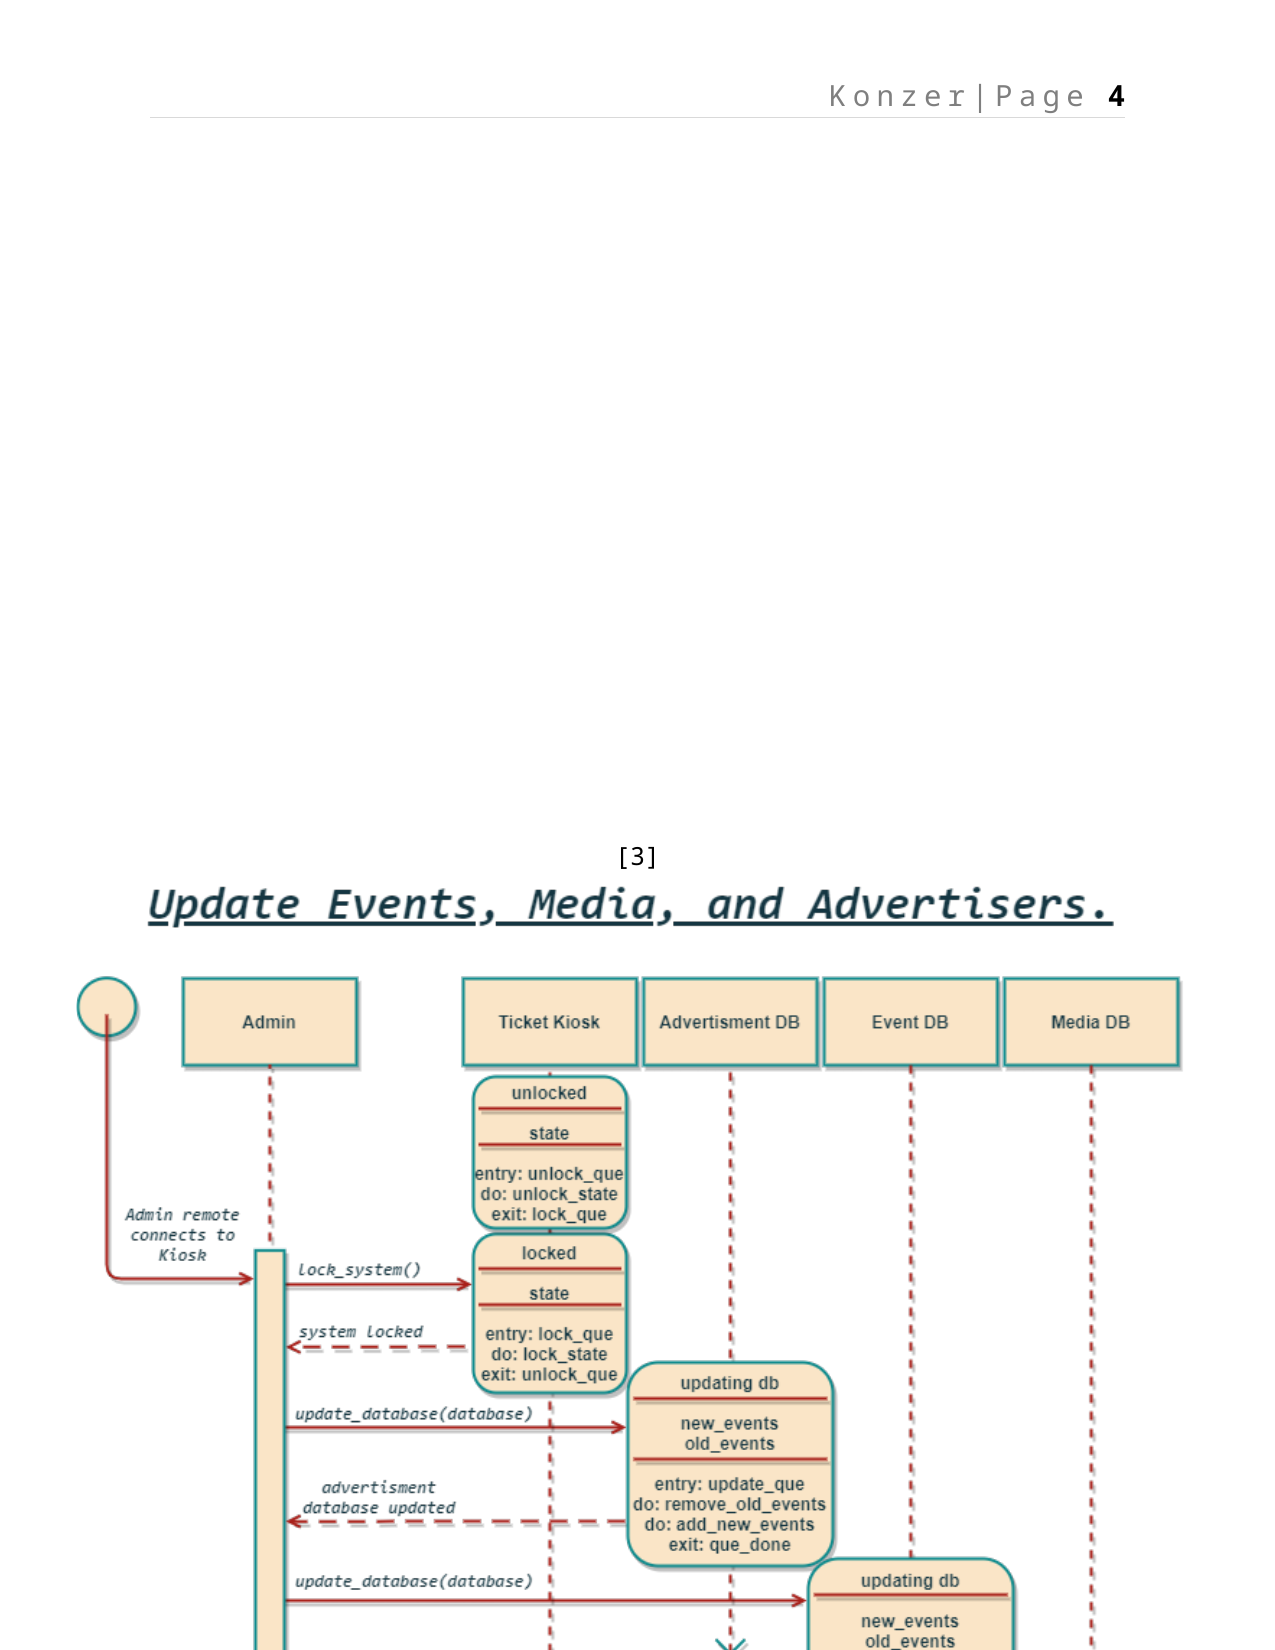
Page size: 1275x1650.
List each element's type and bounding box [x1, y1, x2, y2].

picture [76, 828, 1199, 1650]
